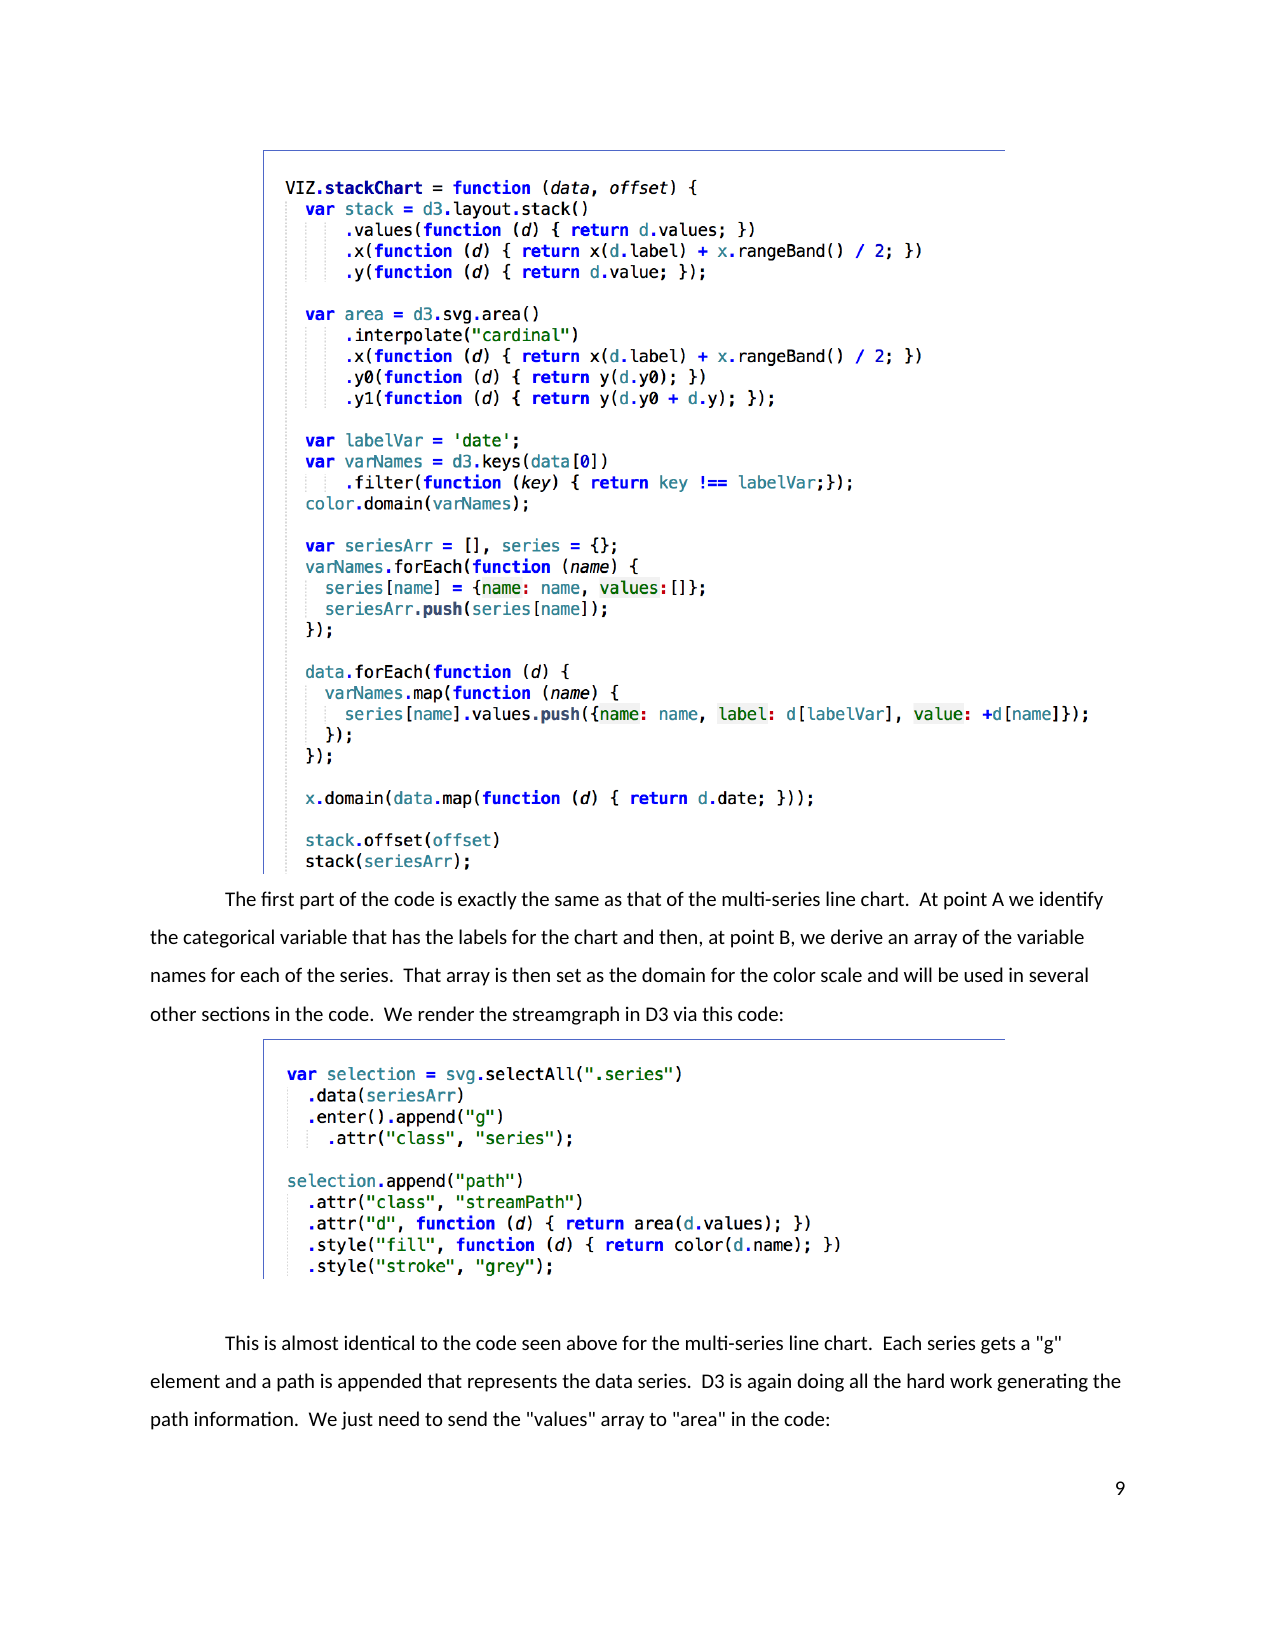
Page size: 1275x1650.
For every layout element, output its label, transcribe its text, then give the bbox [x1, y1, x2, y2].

picture [285, 171, 1089, 874]
text The first part of the code is exactly the same as that of the multi-series line chart. At point A we identify the categorical variable that has the labels for the chart and then, at point B, we derive an array of the variable names for each of the series. That array is then set as the domain for the color scale and will be used in several other sections in the code. We render the streamgraph in D3 via this code: [150, 886, 1125, 1026]
text This is almost identical to the code seen above for the multi-series line chart. Each series gets a "g" element and a path is appended that represents the data series. D3 is again doing all the hard work generating the path information. We just need to send the "values" array to "area" in the code: [150, 1330, 1125, 1431]
picture [285, 1060, 842, 1279]
